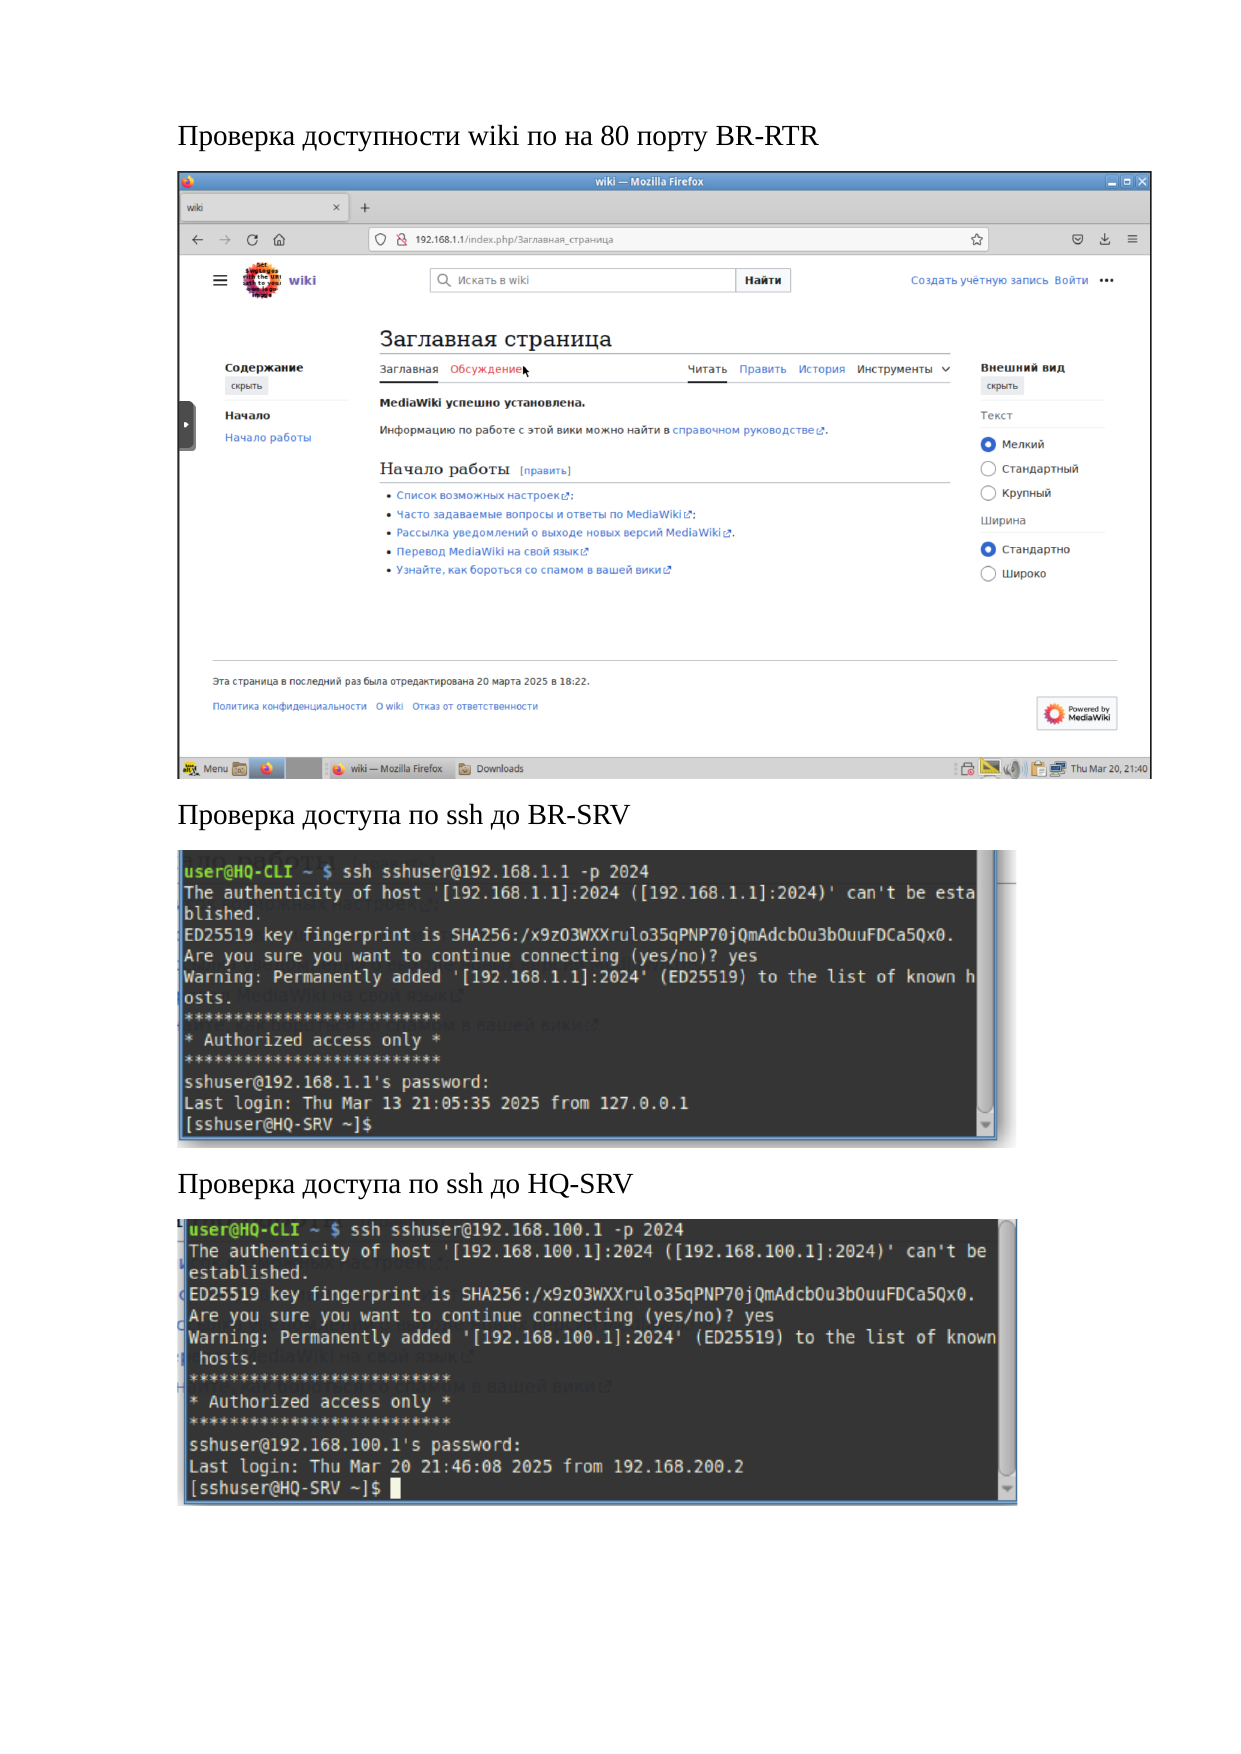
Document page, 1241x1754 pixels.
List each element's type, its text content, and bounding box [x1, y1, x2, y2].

picture [177, 1219, 1018, 1506]
picture [177, 850, 1017, 1148]
text Проверка доступности wiki по на 80 порту BR-RTR [177, 118, 1152, 152]
text Проверка доступа по ssh до HQ-SRV [177, 1167, 1152, 1200]
text Проверка доступа по ssh до BR-SRV [177, 797, 1152, 831]
picture [177, 171, 1152, 779]
